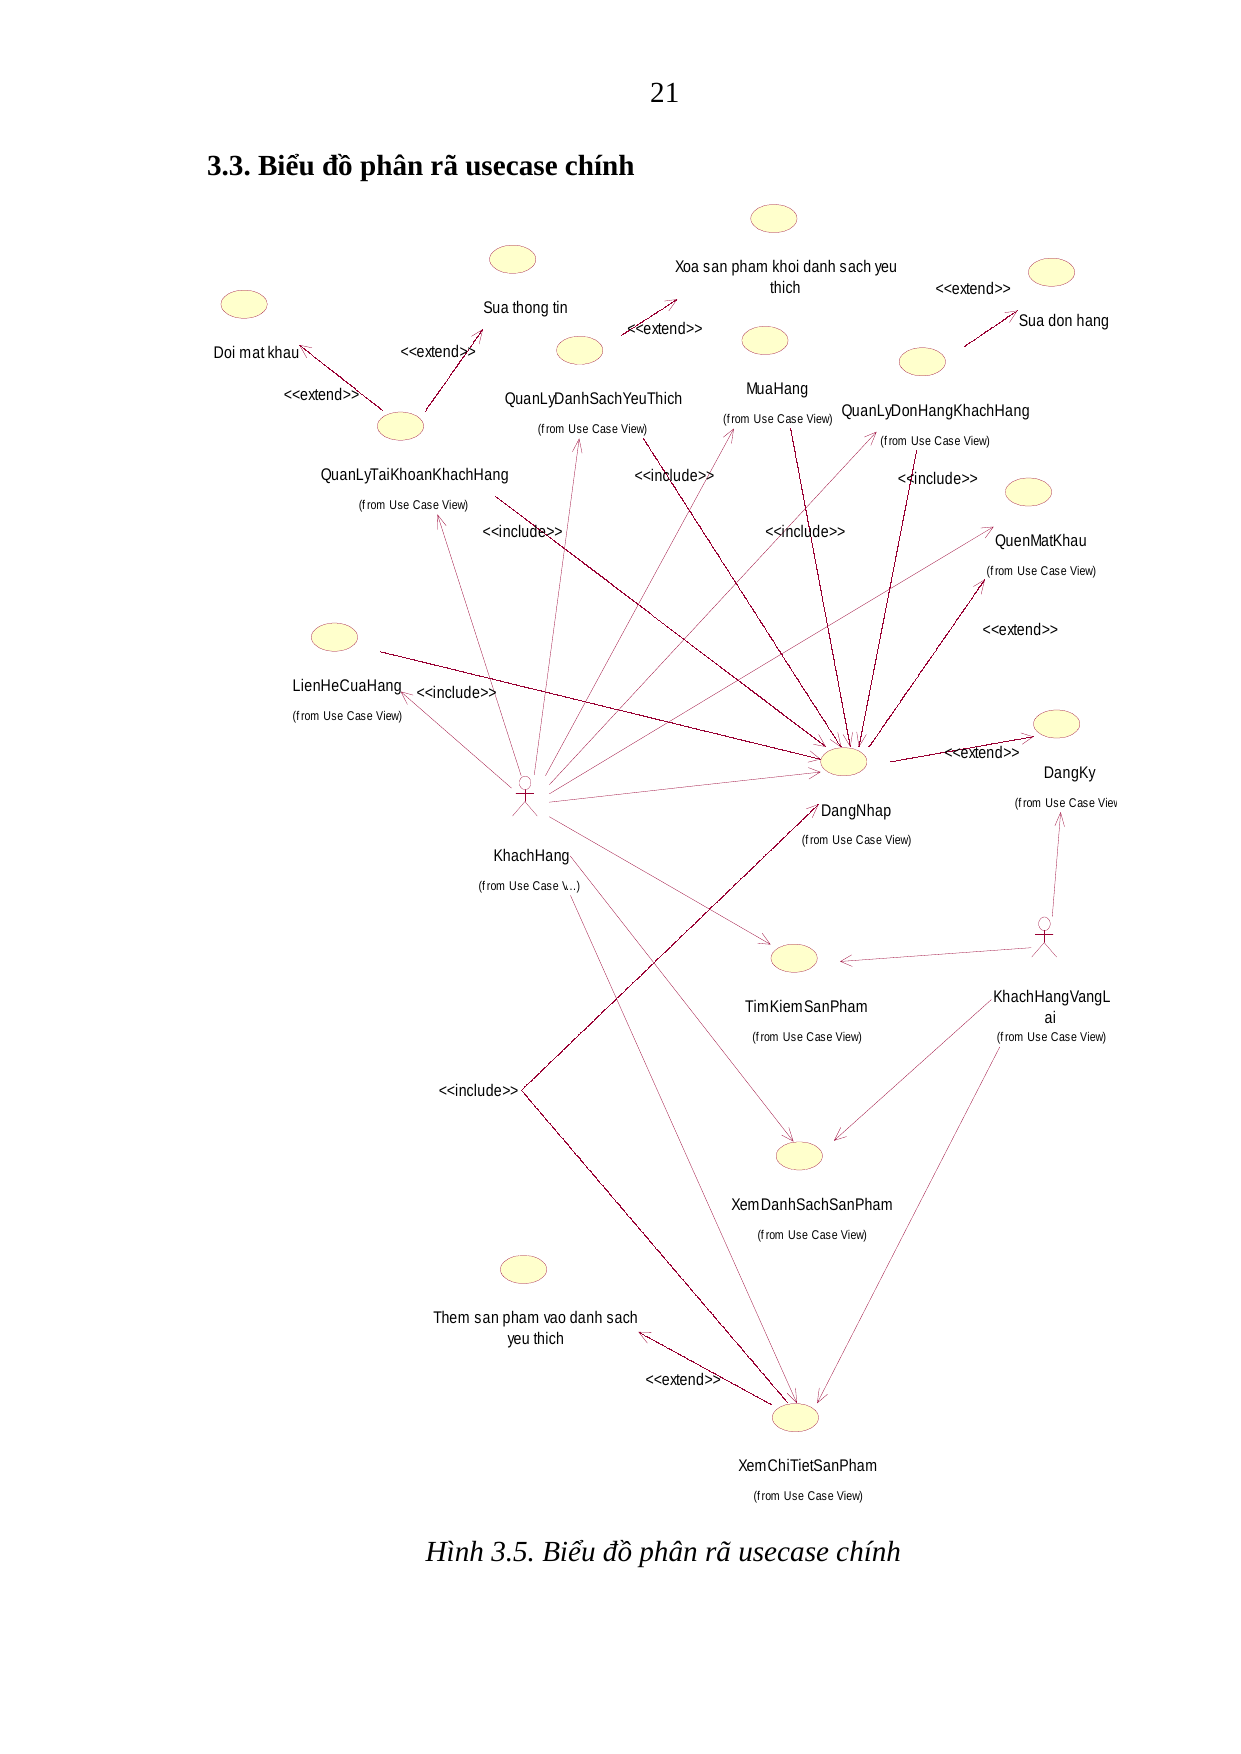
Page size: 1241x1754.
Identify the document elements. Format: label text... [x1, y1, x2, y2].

subtitle Biểu đồ phân rã usecase chính [207, 148, 1122, 1505]
